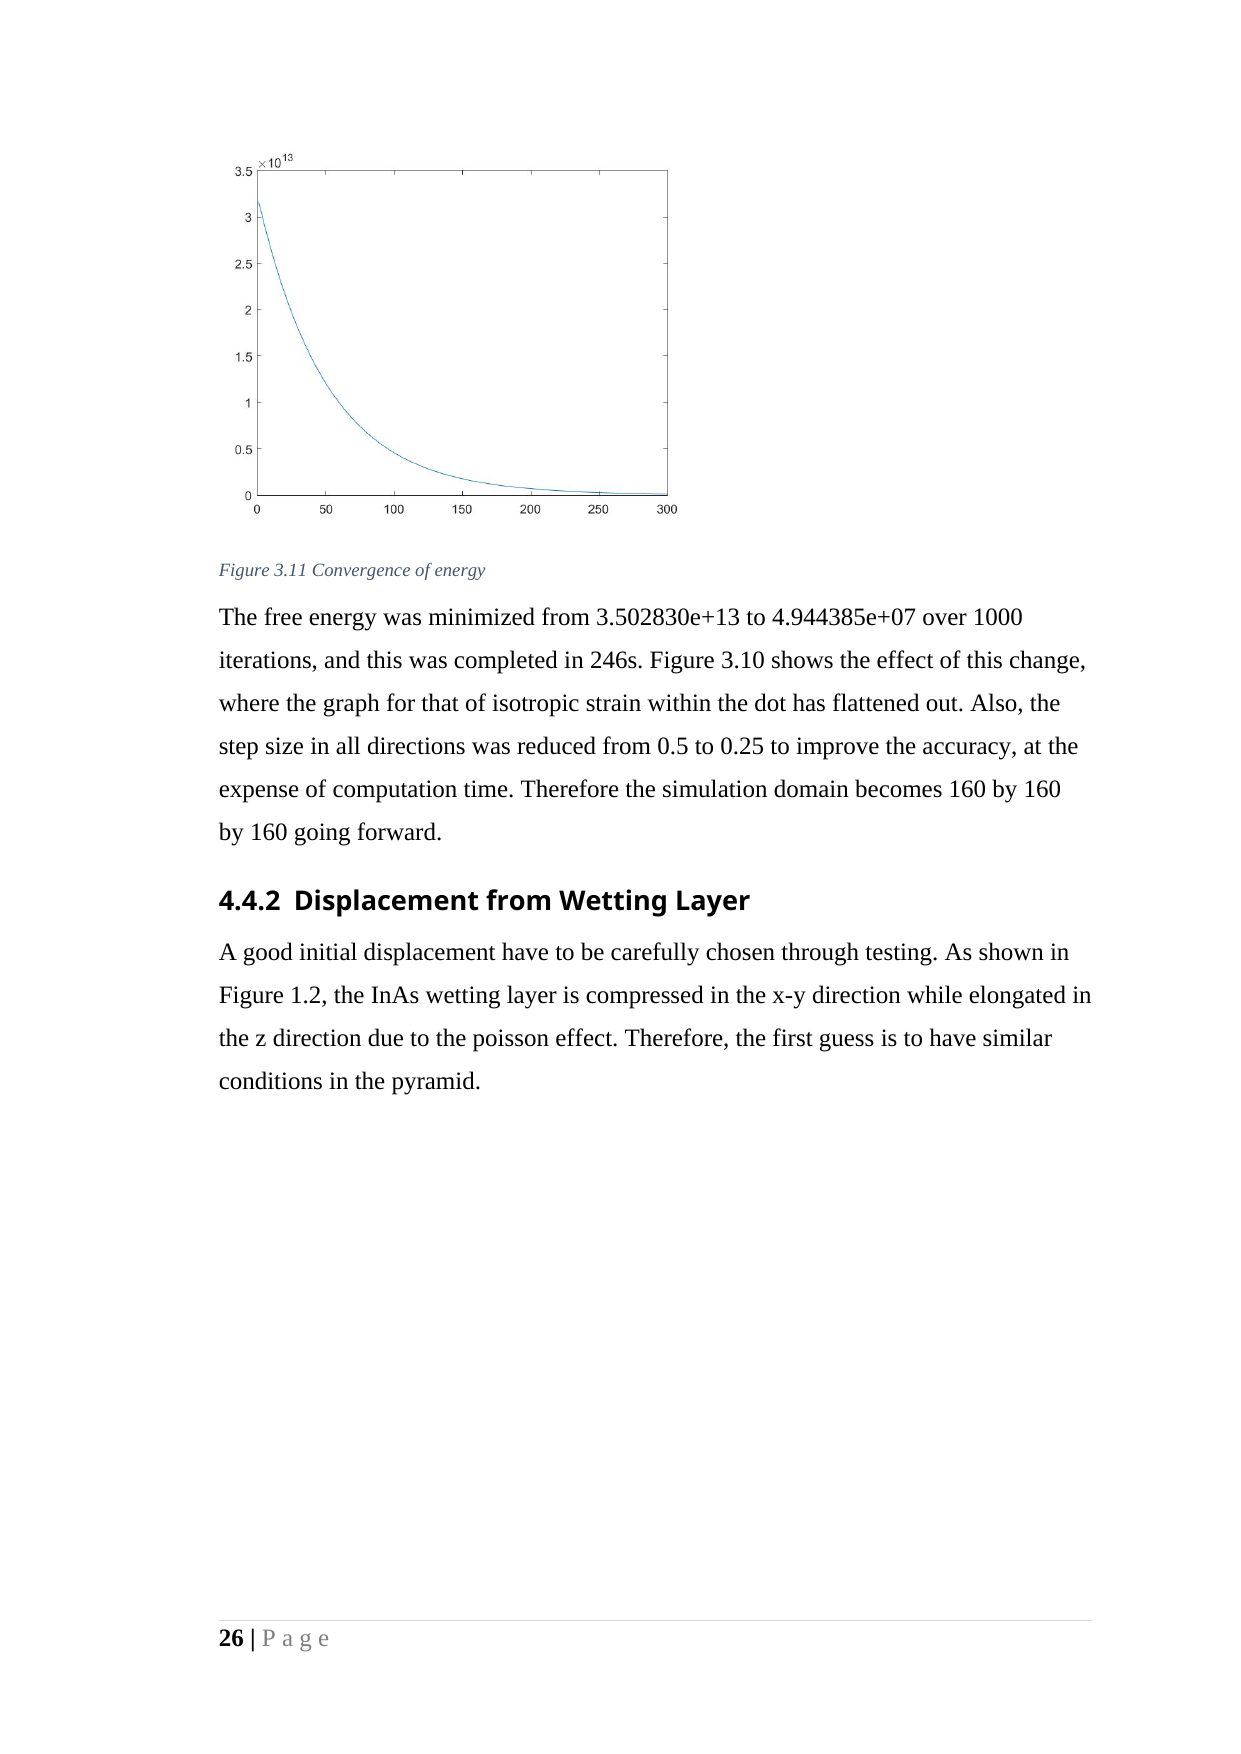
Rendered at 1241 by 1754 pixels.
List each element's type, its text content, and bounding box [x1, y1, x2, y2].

text Figure 3.11 Convergence of energy [218, 559, 1092, 581]
text A good initial displacement have to be carefully chosen through testing. As shown in Figure 1.2, the InAs wetting layer is compressed in the x-y direction while elongated in the z direction due to the poisson effect. Therefore, the first guess is to have similar conditions in the pyramid. [218, 937, 1092, 1095]
picture [218, 147, 691, 529]
text The free energy was minimized from 3.502830e+13 to 4.944385e+07 over 1000 iterations, and this was completed in 246s. Figure 3.10 shows the effect of this change, where the graph for that of isotropic strain within the dot has flattened out. Also, the step size in all directions was reduced from 0.5 to 0.25 to improve the accuracy, at the expense of computation time. Therefore the simulation domain becomes 160 by 160 by 160 going forward. [218, 602, 1092, 846]
subtitle Displacement from Wetting Layer [218, 881, 1092, 918]
